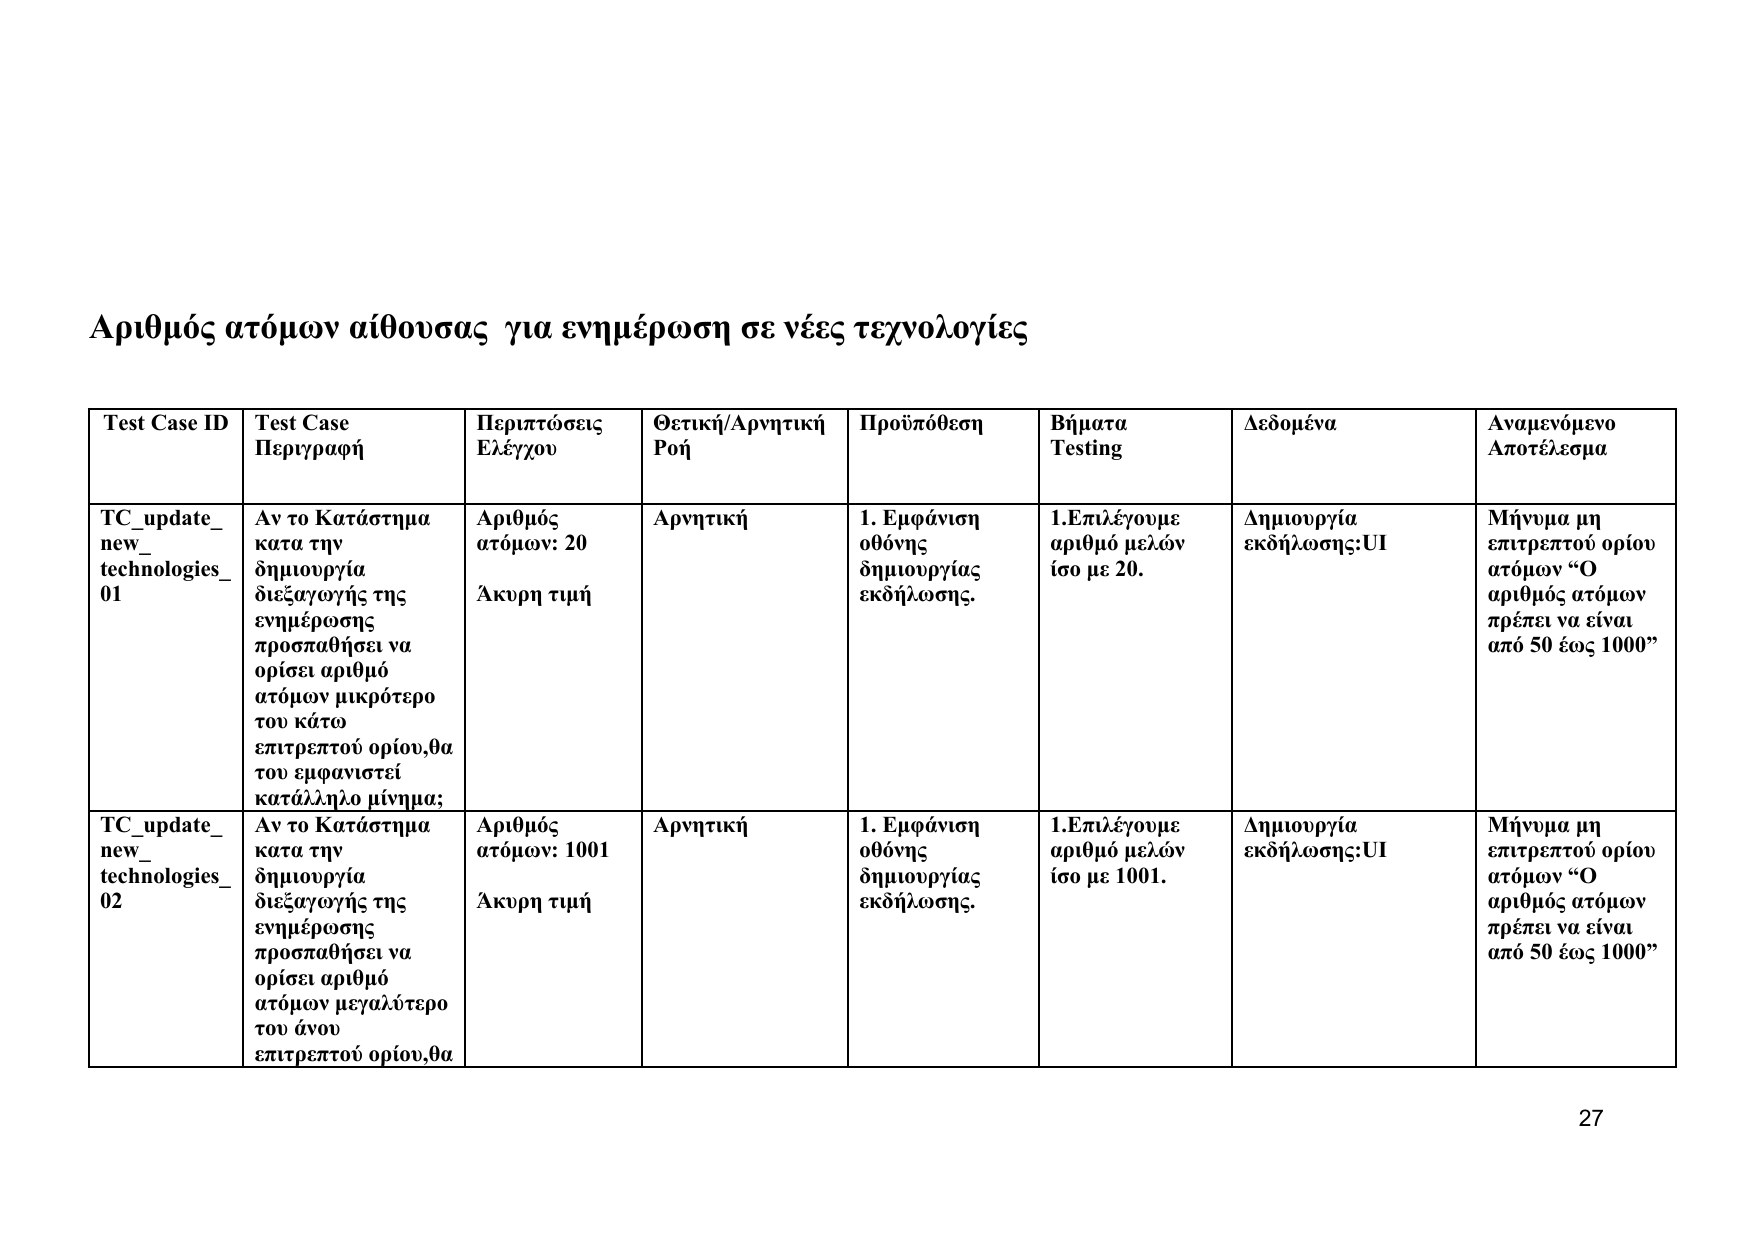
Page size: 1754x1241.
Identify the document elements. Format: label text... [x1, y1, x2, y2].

table_cell TC_update_ new_ technologies_ 01 [90, 505, 242, 810]
table_cell Αριθμός ατόμων: 20 Άκυρη τιμή [466, 505, 641, 810]
table_header Βήματα Testing [1040, 410, 1231, 503]
subtitle Αριθμός ατόμων αίθουσας για ενημέρωση σε νέες τεχνολογίες [88, 307, 1604, 346]
table_header Προϋπόθεση [849, 410, 1038, 503]
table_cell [1233, 812, 1475, 1066]
table_header Αναμενόμενο Αποτέλεσμα [1477, 410, 1675, 503]
table_cell Αρνητική [643, 505, 847, 810]
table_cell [90, 812, 242, 1066]
table_cell Δημιουργία εκδήλωσης:UI [1233, 505, 1475, 810]
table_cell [1477, 812, 1675, 1066]
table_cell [244, 812, 464, 1066]
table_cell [1040, 812, 1231, 1066]
table_cell Αν το Κατάστημα κατα την δημιουργία διεξαγωγής της ενημέρωσης προσπαθήσει να ορίσει αριθμό ατόμων μικρότερο του κάτω επιτρεπτού ορίου,θα του εμφανιστεί κατάλληλο μίνημα; [244, 505, 464, 810]
table_header Περιπτώσεις Ελέγχου [466, 410, 641, 503]
table_header Δεδομένα [1233, 410, 1475, 503]
table_cell Αρνητική [643, 812, 847, 1066]
table_cell 1.Επιλέγουμε αριθμό μελών ίσο με 20. [1040, 505, 1231, 810]
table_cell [466, 812, 641, 1066]
table_cell 1. Εμφάνιση οθόνης δημιουργίας εκδήλωσης. [849, 505, 1038, 810]
table_header Θετική/Αρνητική Ροή [643, 410, 847, 503]
table_cell Μήνυμα μη επιτρεπτού ορίου ατόμων “Ο αριθμός ατόμων πρέπει να είναι από 50 έως 1000” [1477, 505, 1675, 810]
table_header Test Case Περιγραφή [244, 410, 464, 503]
table_header Τest Case ID [90, 410, 242, 503]
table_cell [849, 812, 1038, 1066]
